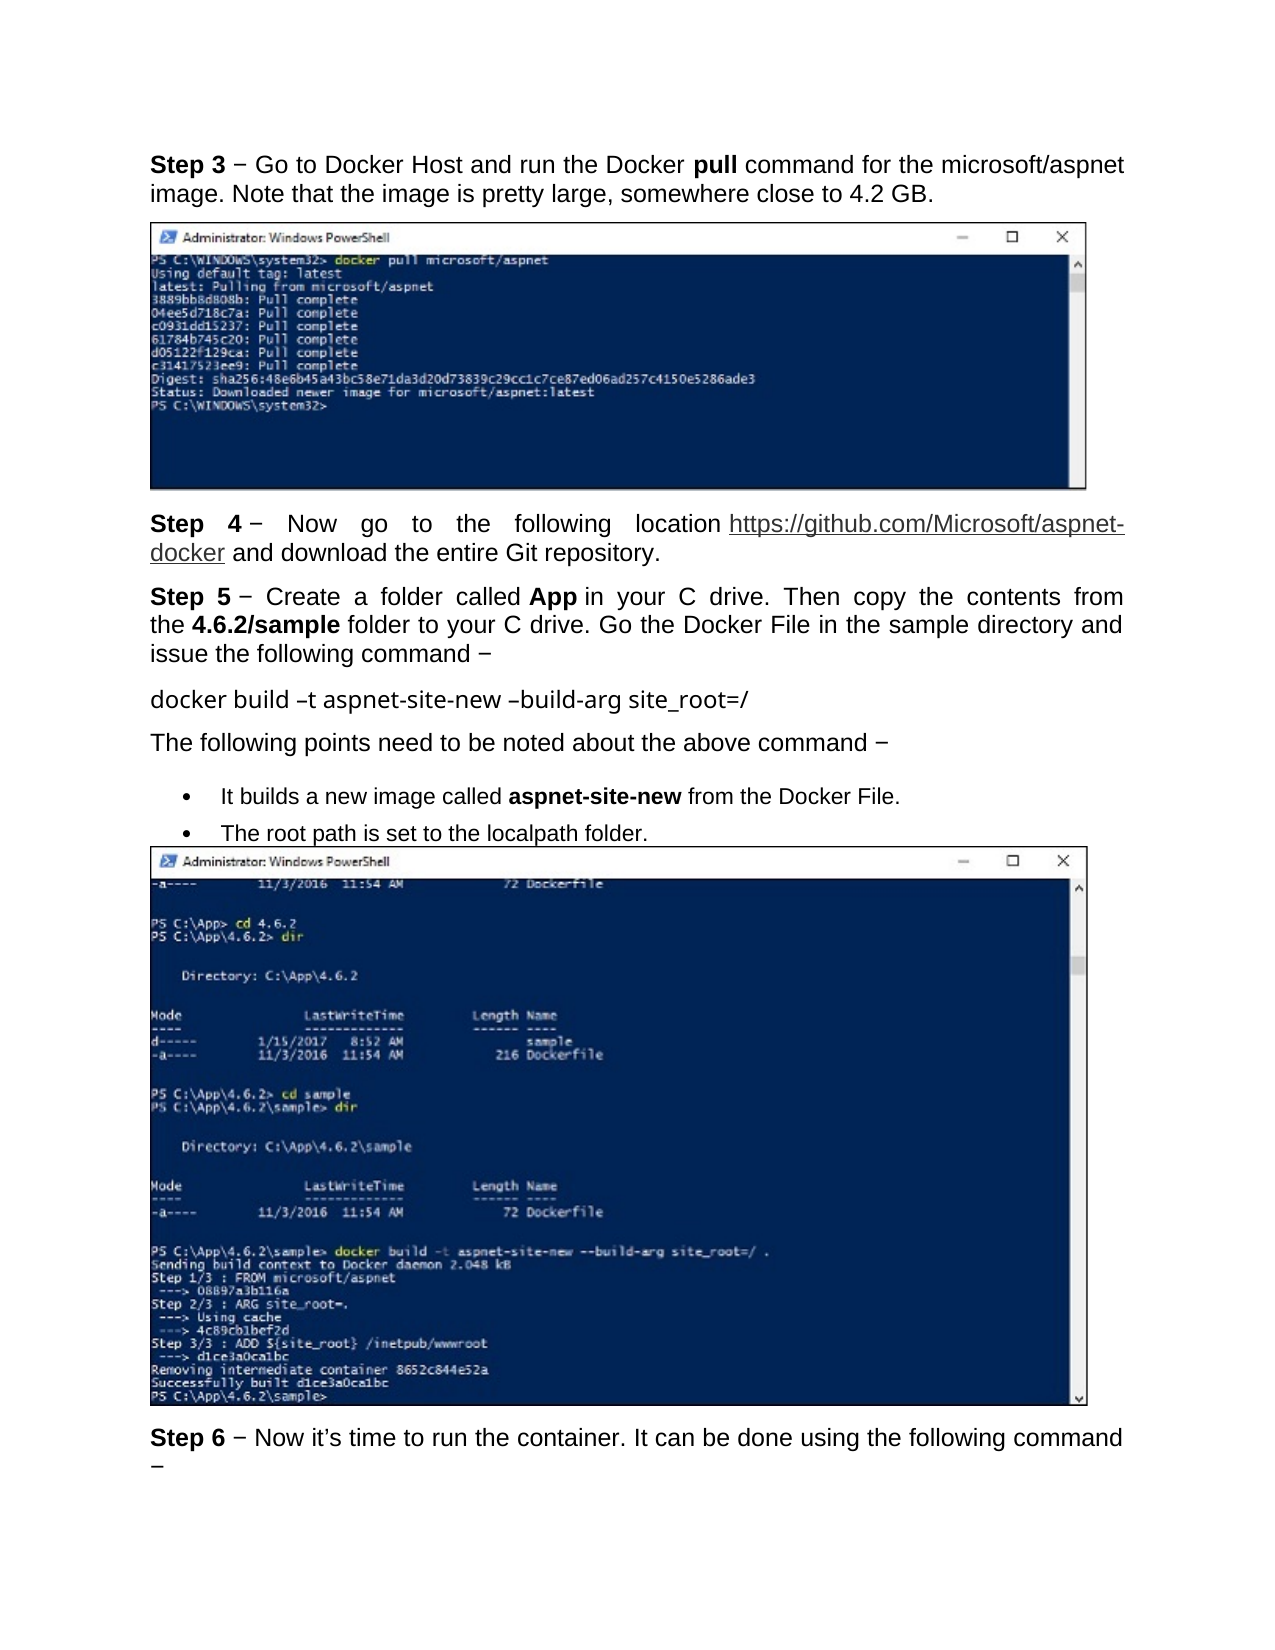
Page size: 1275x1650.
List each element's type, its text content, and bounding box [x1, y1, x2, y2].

text Step 5 − Create a folder called App in your C drive. Then copy the contents from the 4.6.2/sample folder to your C drive. Go the Docker File in the sample directory and issue the following command − [150, 582, 1125, 668]
picture [150, 222, 1087, 491]
list It builds a new image called aspnet-site-new from the Docker File. [183, 772, 1125, 809]
text Step 6 − Now it’s time to run the container. It can be done using the following command − [150, 1423, 1125, 1480]
picture [150, 846, 1088, 1406]
text The following points need to be noted about the above command − [150, 728, 1125, 757]
text docker build –t aspnet-site-new –build-arg site_root=/ [150, 683, 1125, 715]
text Step 3 − Go to Docker Host and run the Docker pull command for the microsoft/aspnet image. Note that the image is pretty large, somewhere close to 4.2 GB. [150, 150, 1125, 207]
list The root path is set to the localpath folder. [183, 809, 1125, 847]
text Step 4 − Now go to the following location https://github.com/Microsoft/aspnet-docker and download the entire Git repository. [150, 509, 1125, 567]
